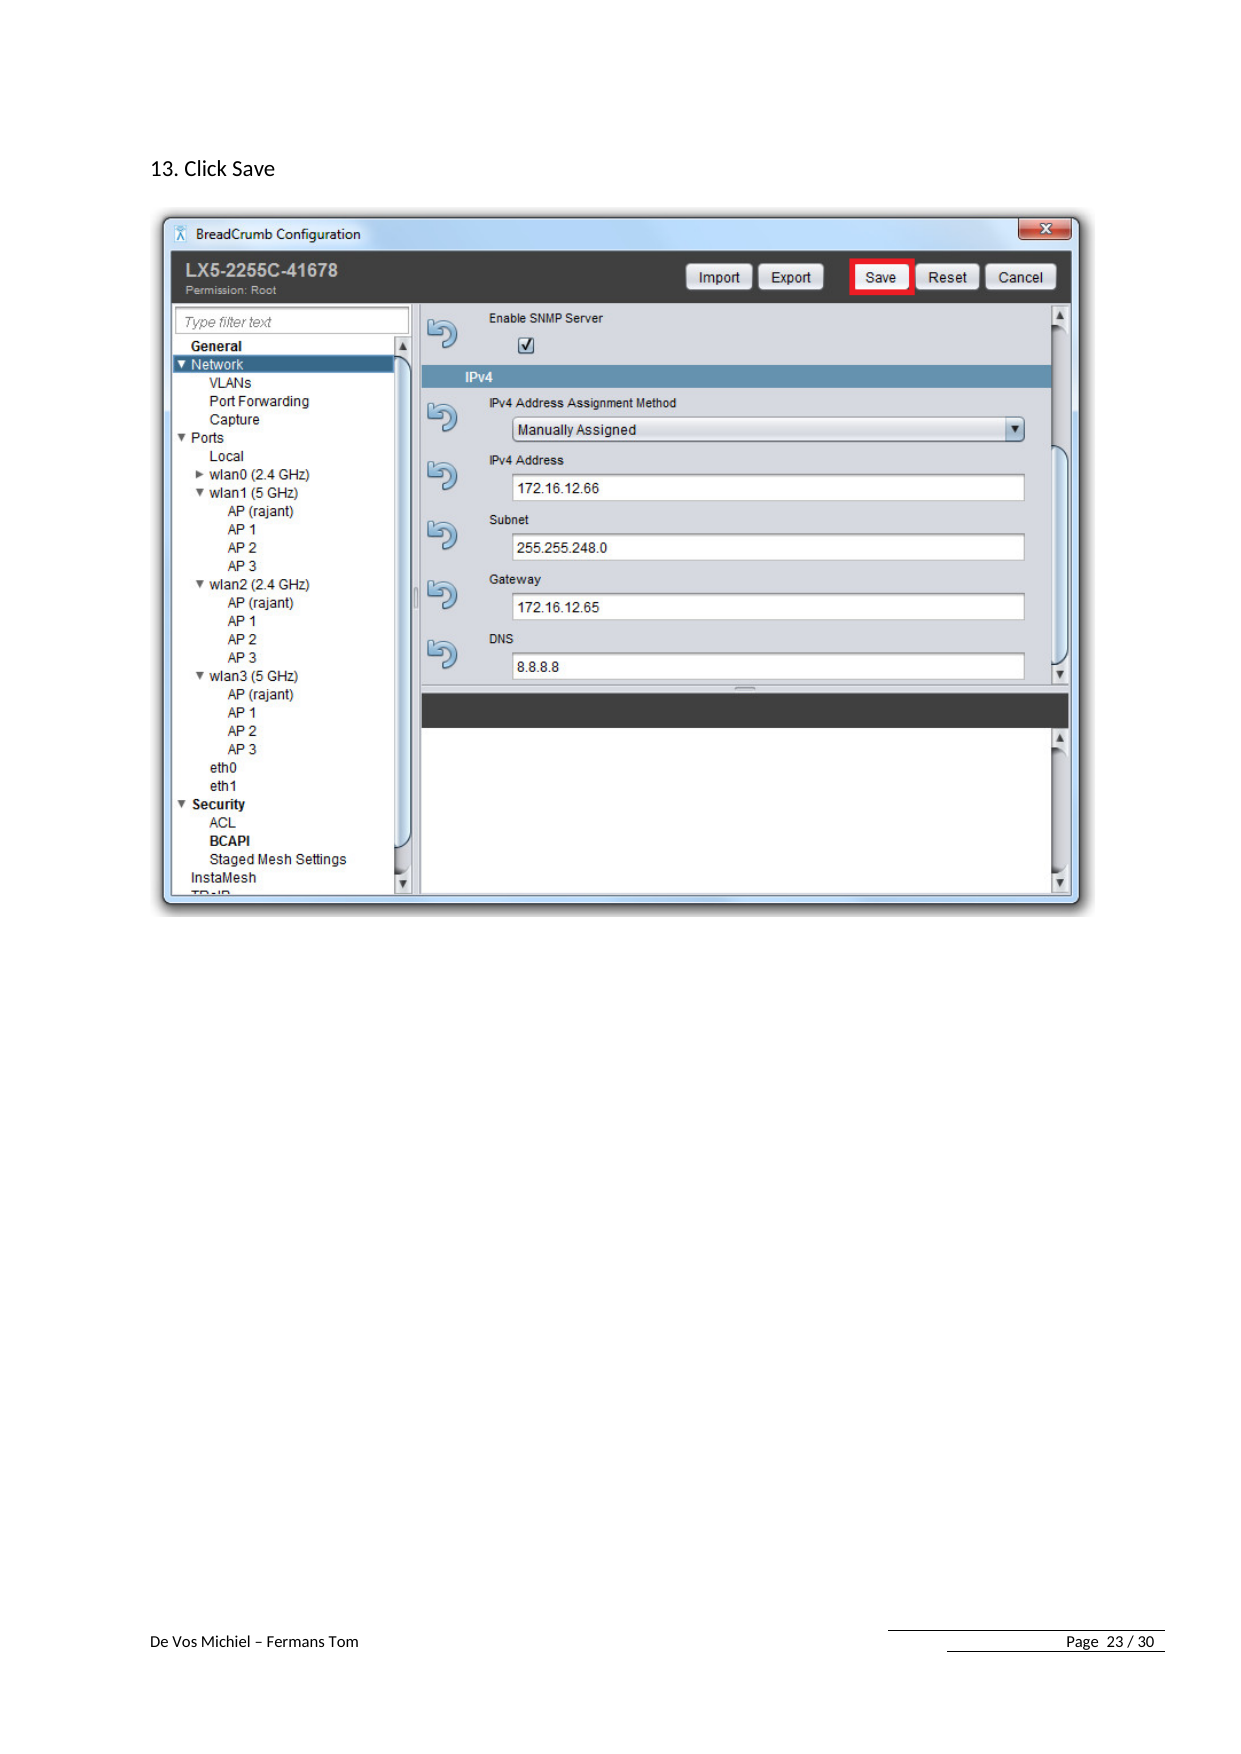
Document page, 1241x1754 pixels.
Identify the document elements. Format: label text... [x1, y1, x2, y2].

text 13. Click Save [150, 154, 1090, 182]
picture [150, 207, 1096, 917]
